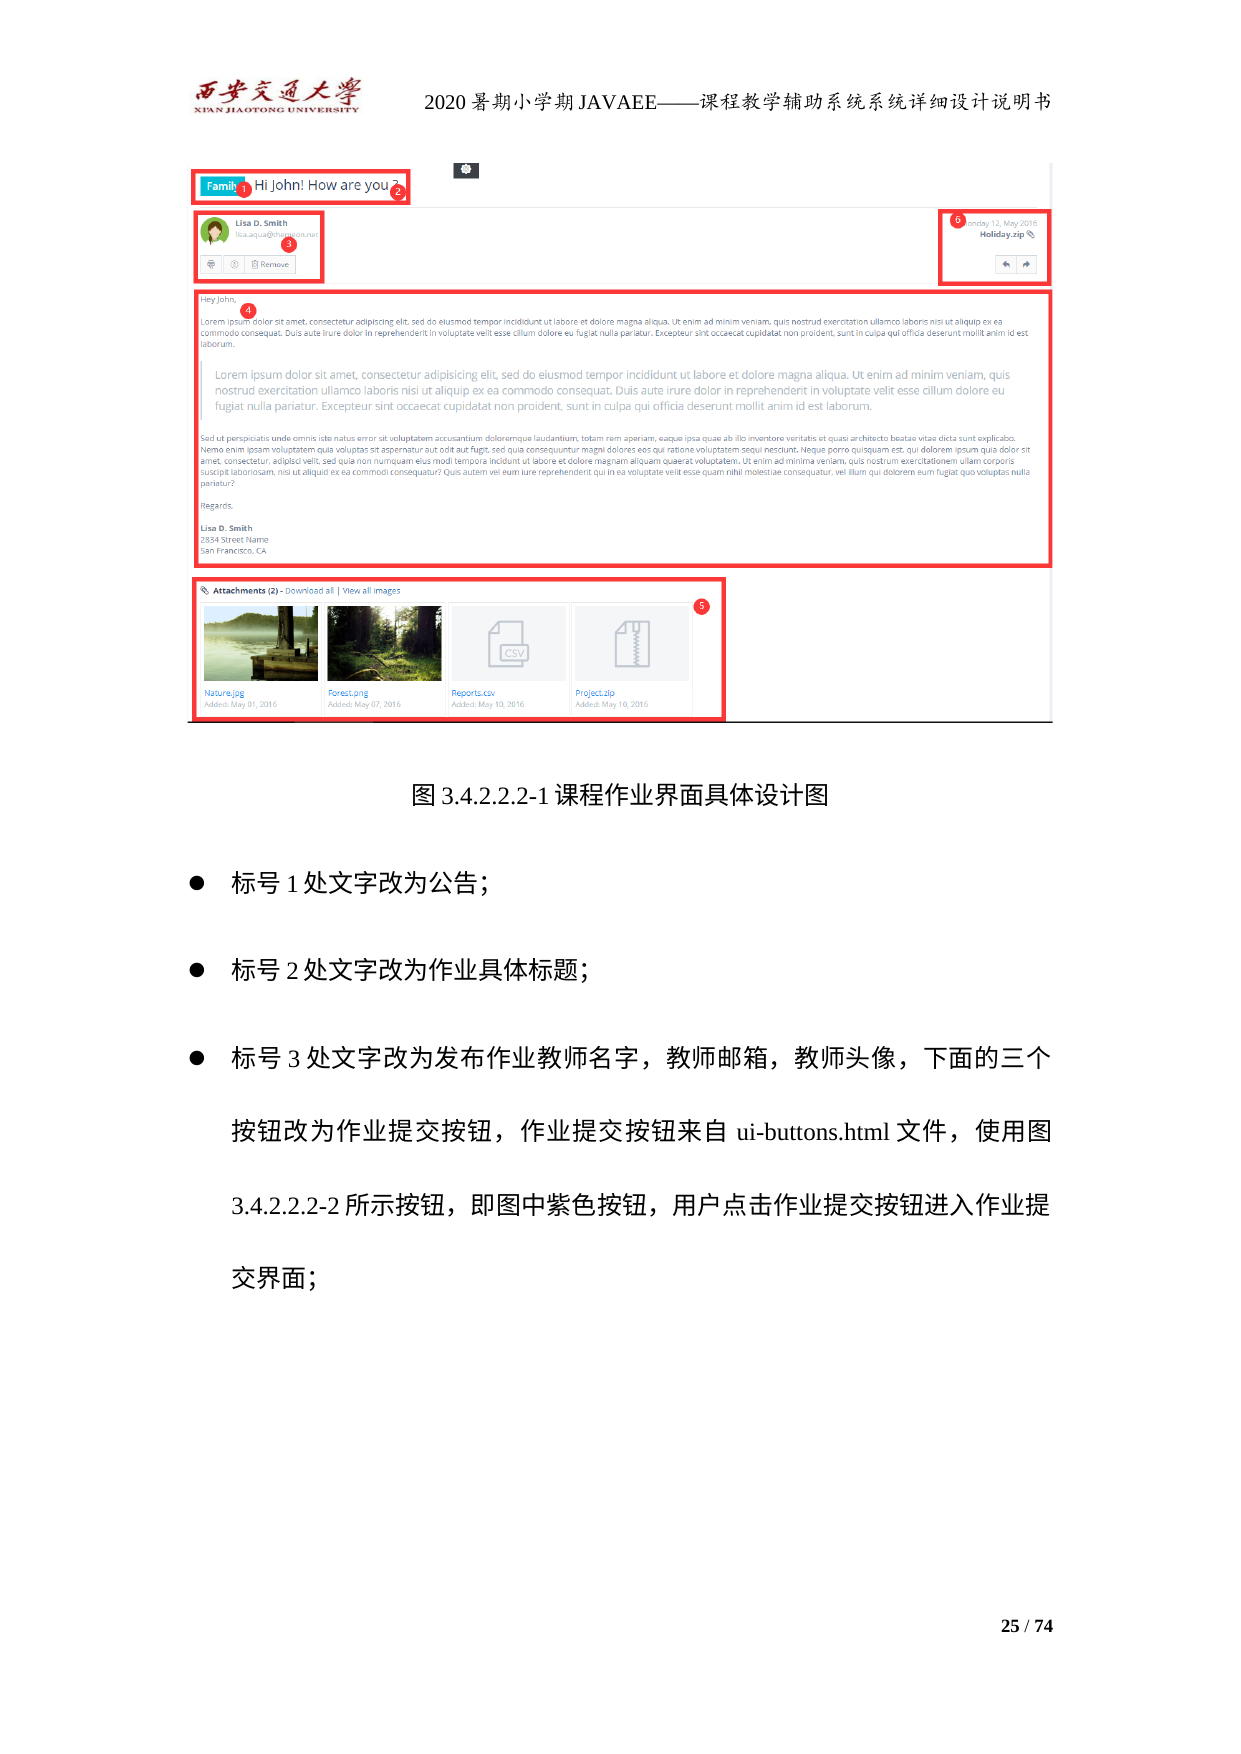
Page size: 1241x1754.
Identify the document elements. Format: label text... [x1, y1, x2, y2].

list 标号3处文字改为发布作业教师名字，教师邮箱，教师头像，下面的三个按钮改为作业提交按钮，作业提交按钮来自ui-buttons.html文件，使用图3.4.2.2.2-2所示按钮，即图中紫色按钮，用户点击作业提交按钮进入作业提交界面； [187, 1023, 1053, 1311]
text 图3.4.2.2.2-1课程作业界面具体设计图 [187, 759, 1053, 827]
picture [189, 77, 364, 114]
picture [187, 163, 1053, 723]
list 标号1处文字改为公告； [187, 847, 1053, 915]
list 标号2处文字改为作业具体标题； [187, 935, 1053, 1003]
